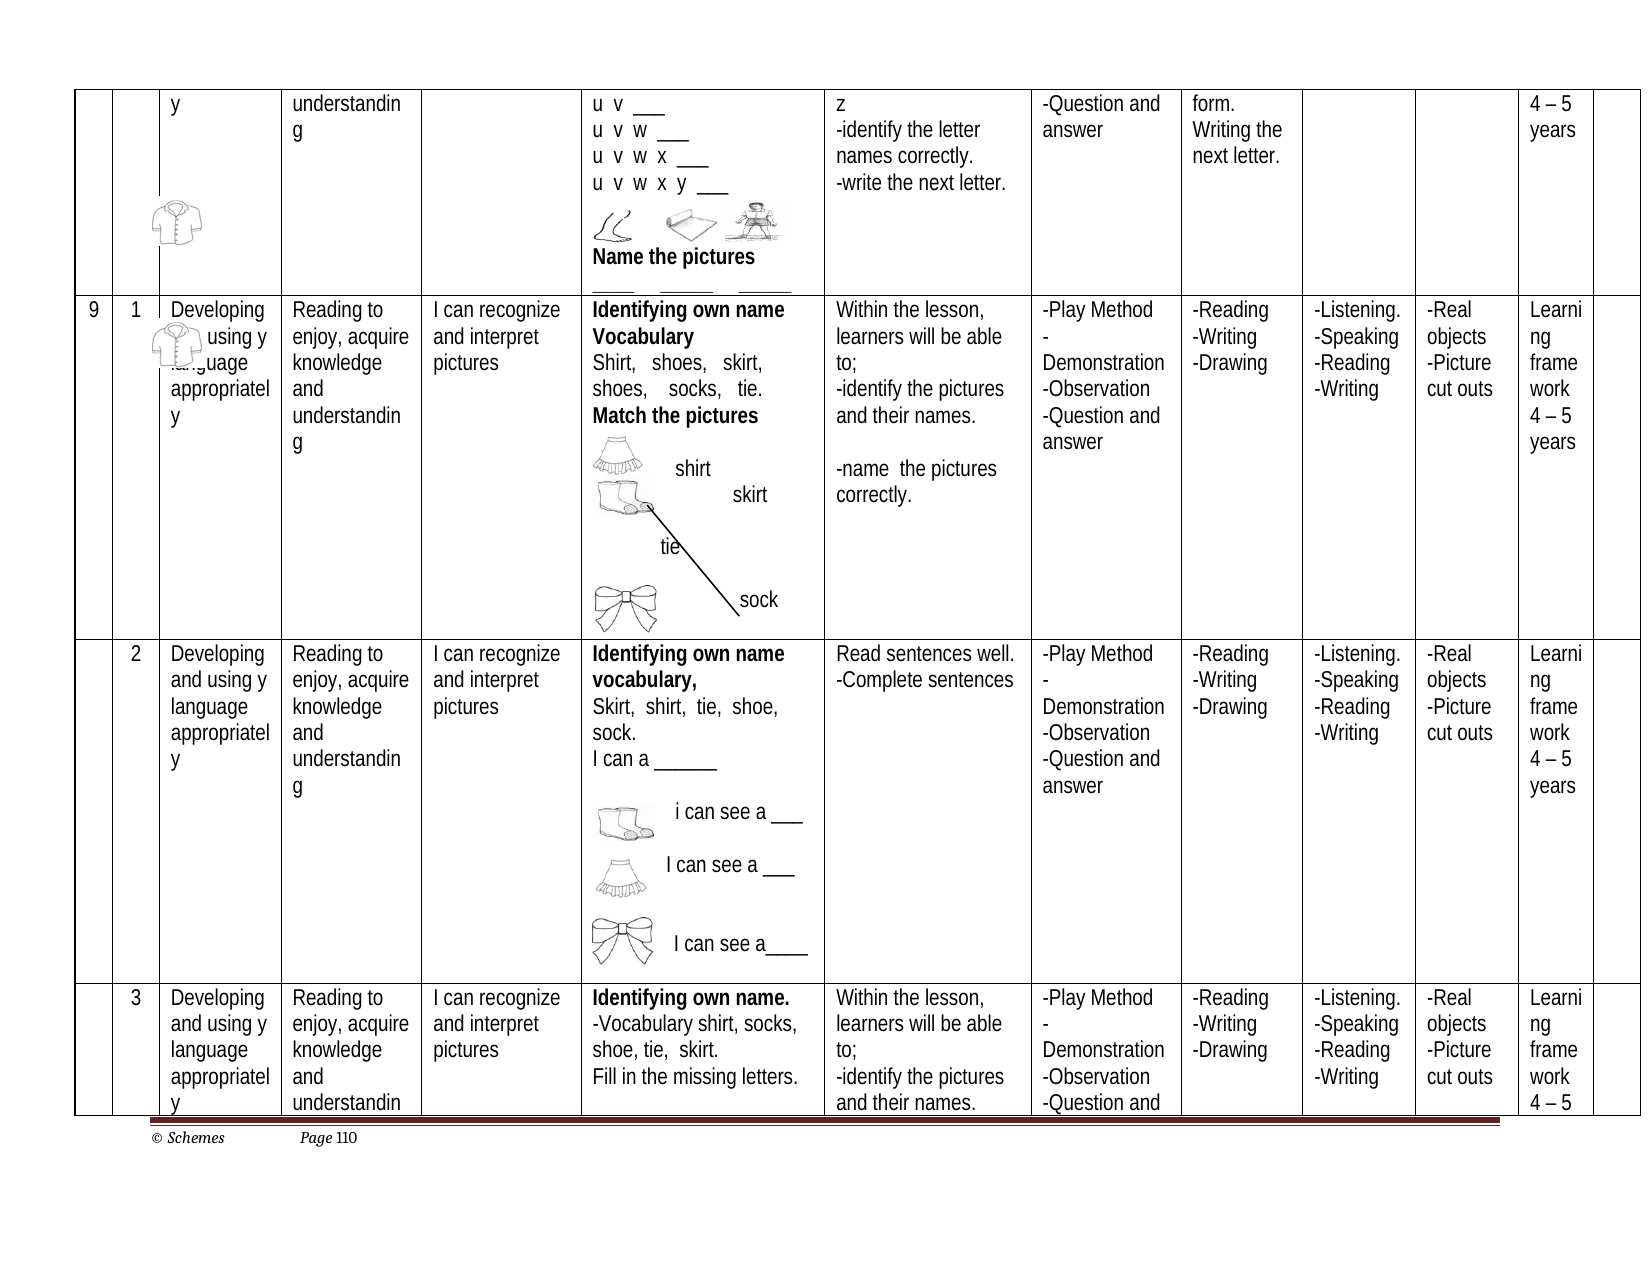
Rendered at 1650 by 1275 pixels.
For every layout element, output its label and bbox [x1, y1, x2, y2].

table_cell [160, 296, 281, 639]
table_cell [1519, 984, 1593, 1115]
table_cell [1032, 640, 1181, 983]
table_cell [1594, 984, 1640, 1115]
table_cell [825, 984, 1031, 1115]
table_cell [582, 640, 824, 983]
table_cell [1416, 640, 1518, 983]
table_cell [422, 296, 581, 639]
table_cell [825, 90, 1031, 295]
picture [592, 580, 658, 636]
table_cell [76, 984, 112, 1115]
picture [150, 318, 205, 368]
picture [589, 912, 655, 968]
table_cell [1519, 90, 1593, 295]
picture [725, 200, 788, 243]
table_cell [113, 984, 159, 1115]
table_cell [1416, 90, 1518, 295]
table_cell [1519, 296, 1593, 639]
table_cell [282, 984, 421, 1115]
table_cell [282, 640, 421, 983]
picture [665, 208, 718, 243]
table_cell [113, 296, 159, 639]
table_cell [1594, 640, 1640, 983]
picture [592, 208, 635, 243]
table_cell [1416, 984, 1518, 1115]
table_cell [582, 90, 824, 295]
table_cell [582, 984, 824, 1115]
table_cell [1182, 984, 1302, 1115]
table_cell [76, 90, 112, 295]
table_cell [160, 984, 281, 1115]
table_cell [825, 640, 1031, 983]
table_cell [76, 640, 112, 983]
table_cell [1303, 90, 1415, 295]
picture [592, 805, 657, 841]
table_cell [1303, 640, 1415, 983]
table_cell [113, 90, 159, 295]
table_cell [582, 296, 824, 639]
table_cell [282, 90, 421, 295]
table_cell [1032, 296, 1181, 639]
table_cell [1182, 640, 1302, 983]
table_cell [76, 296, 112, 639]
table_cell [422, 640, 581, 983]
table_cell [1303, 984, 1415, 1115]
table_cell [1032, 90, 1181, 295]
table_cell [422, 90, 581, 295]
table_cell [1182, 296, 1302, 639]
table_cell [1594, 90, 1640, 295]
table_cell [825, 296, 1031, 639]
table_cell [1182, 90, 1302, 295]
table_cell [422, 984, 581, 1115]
picture [589, 435, 657, 515]
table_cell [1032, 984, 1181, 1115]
picture [150, 196, 205, 246]
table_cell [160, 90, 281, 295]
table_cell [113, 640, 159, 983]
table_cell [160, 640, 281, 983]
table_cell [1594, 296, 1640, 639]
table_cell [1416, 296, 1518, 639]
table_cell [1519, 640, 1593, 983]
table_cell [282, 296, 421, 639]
picture [592, 858, 648, 902]
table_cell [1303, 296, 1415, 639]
